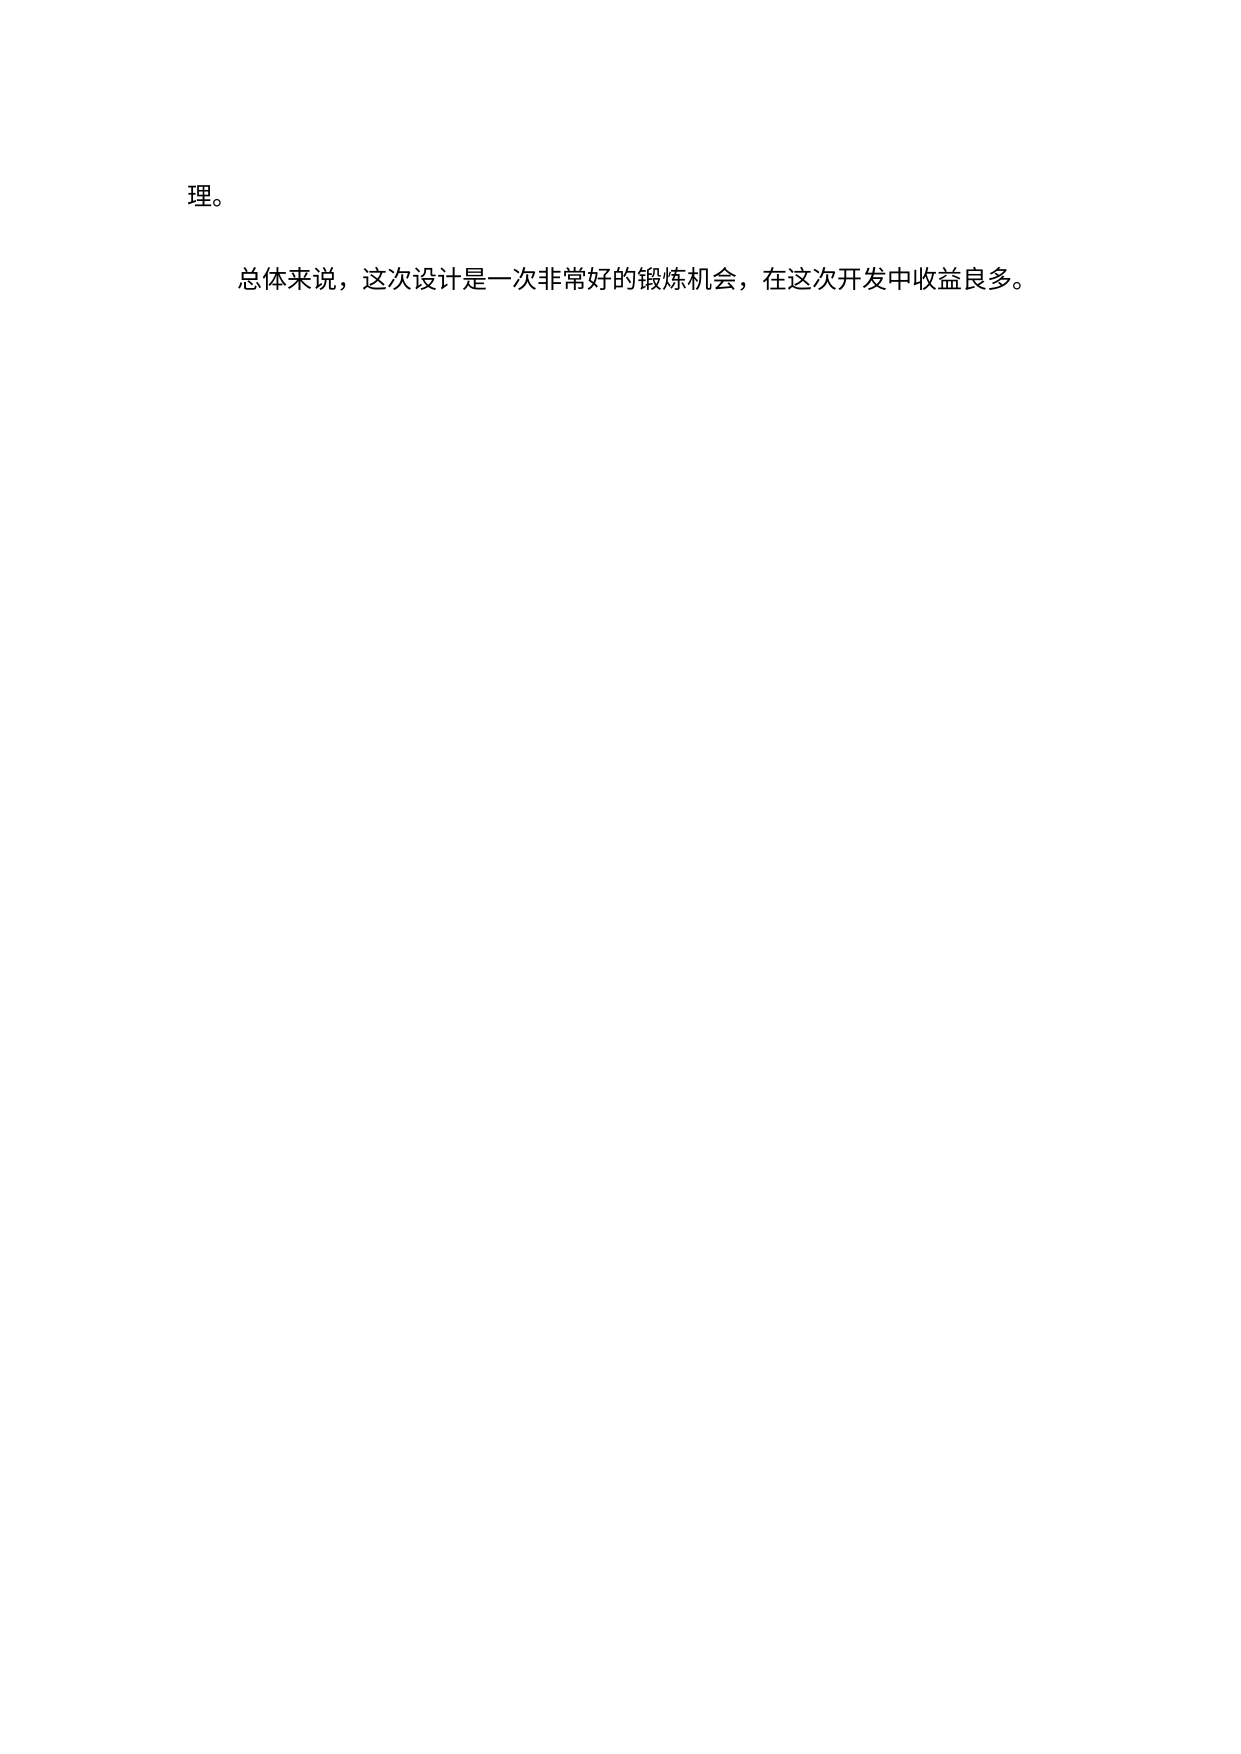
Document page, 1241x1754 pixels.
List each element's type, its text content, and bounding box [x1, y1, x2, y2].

text 总体来说，这次设计是一次非常好的锻炼机会，在这次开发中收益良多。 [187, 245, 1053, 310]
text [187, 162, 1053, 227]
